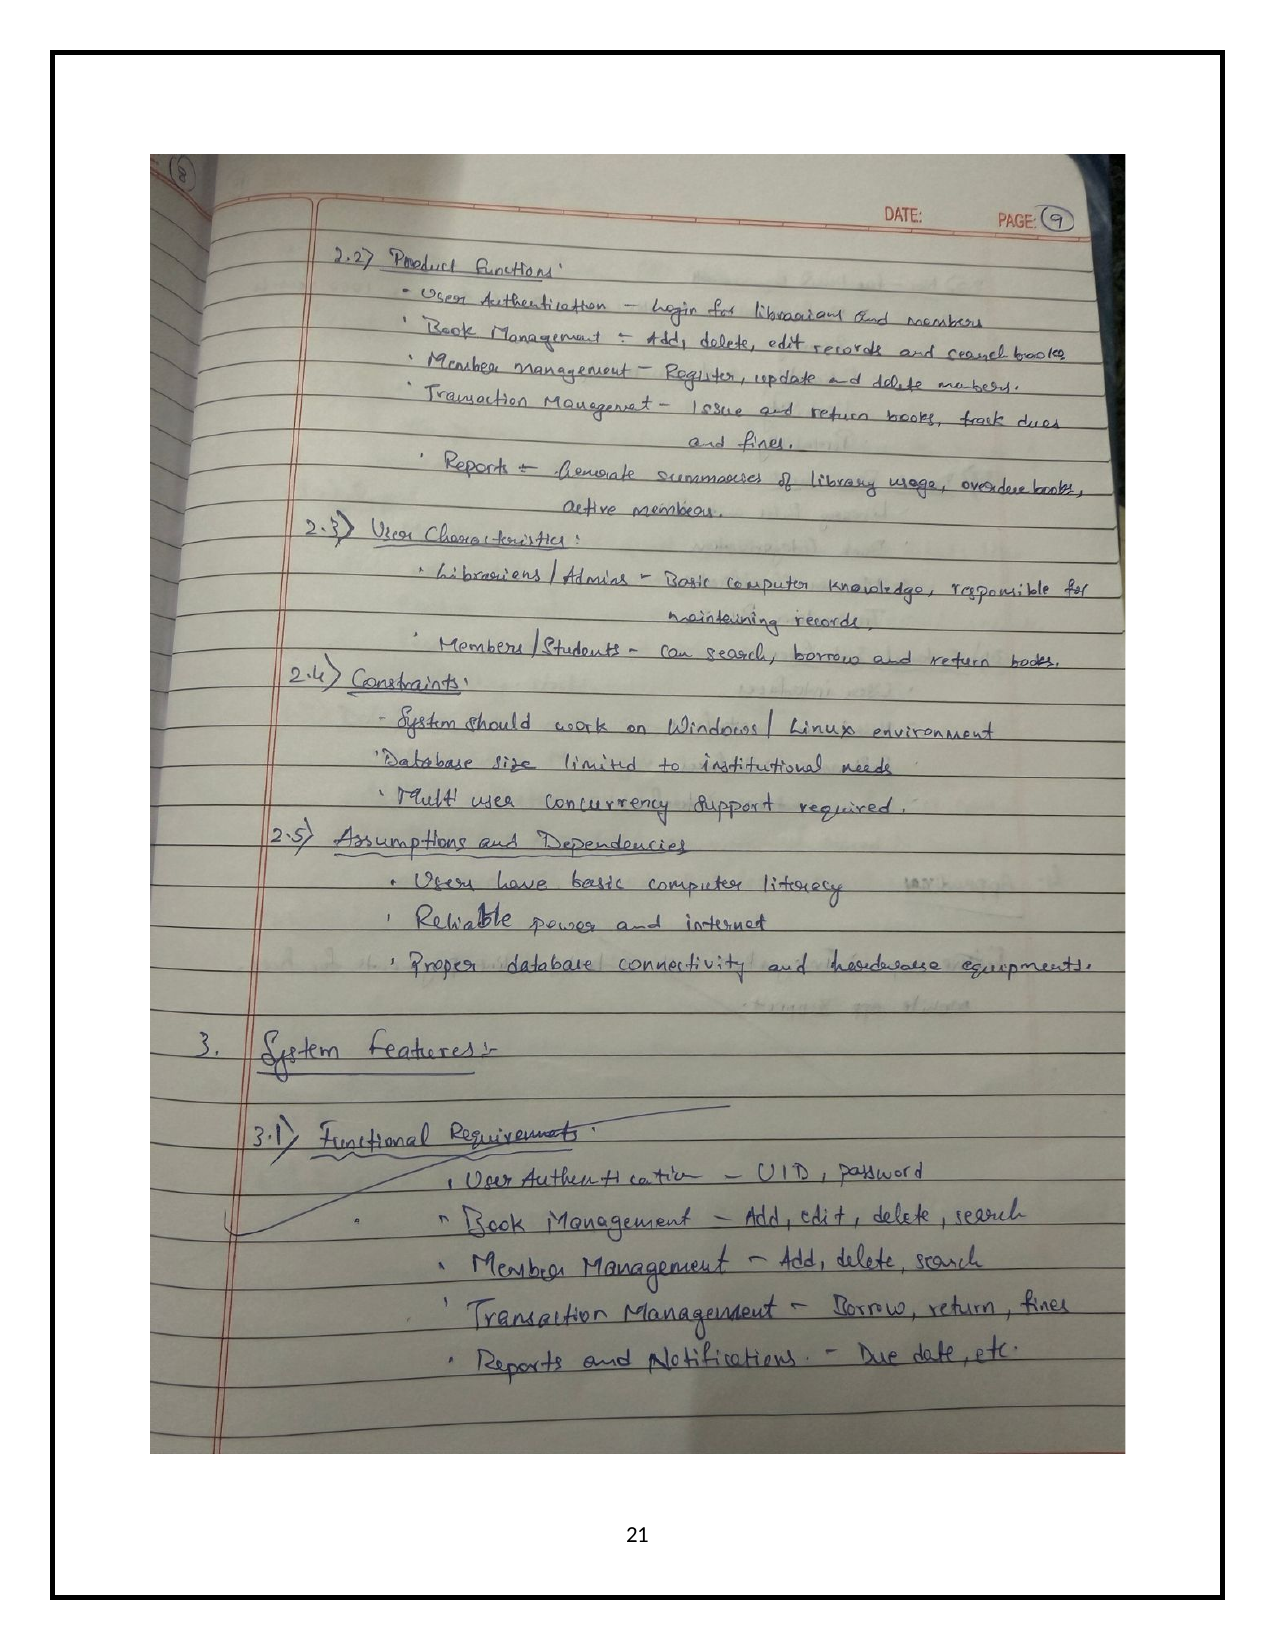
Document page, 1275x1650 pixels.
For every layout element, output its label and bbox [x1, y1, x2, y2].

picture [150, 154, 1126, 1454]
